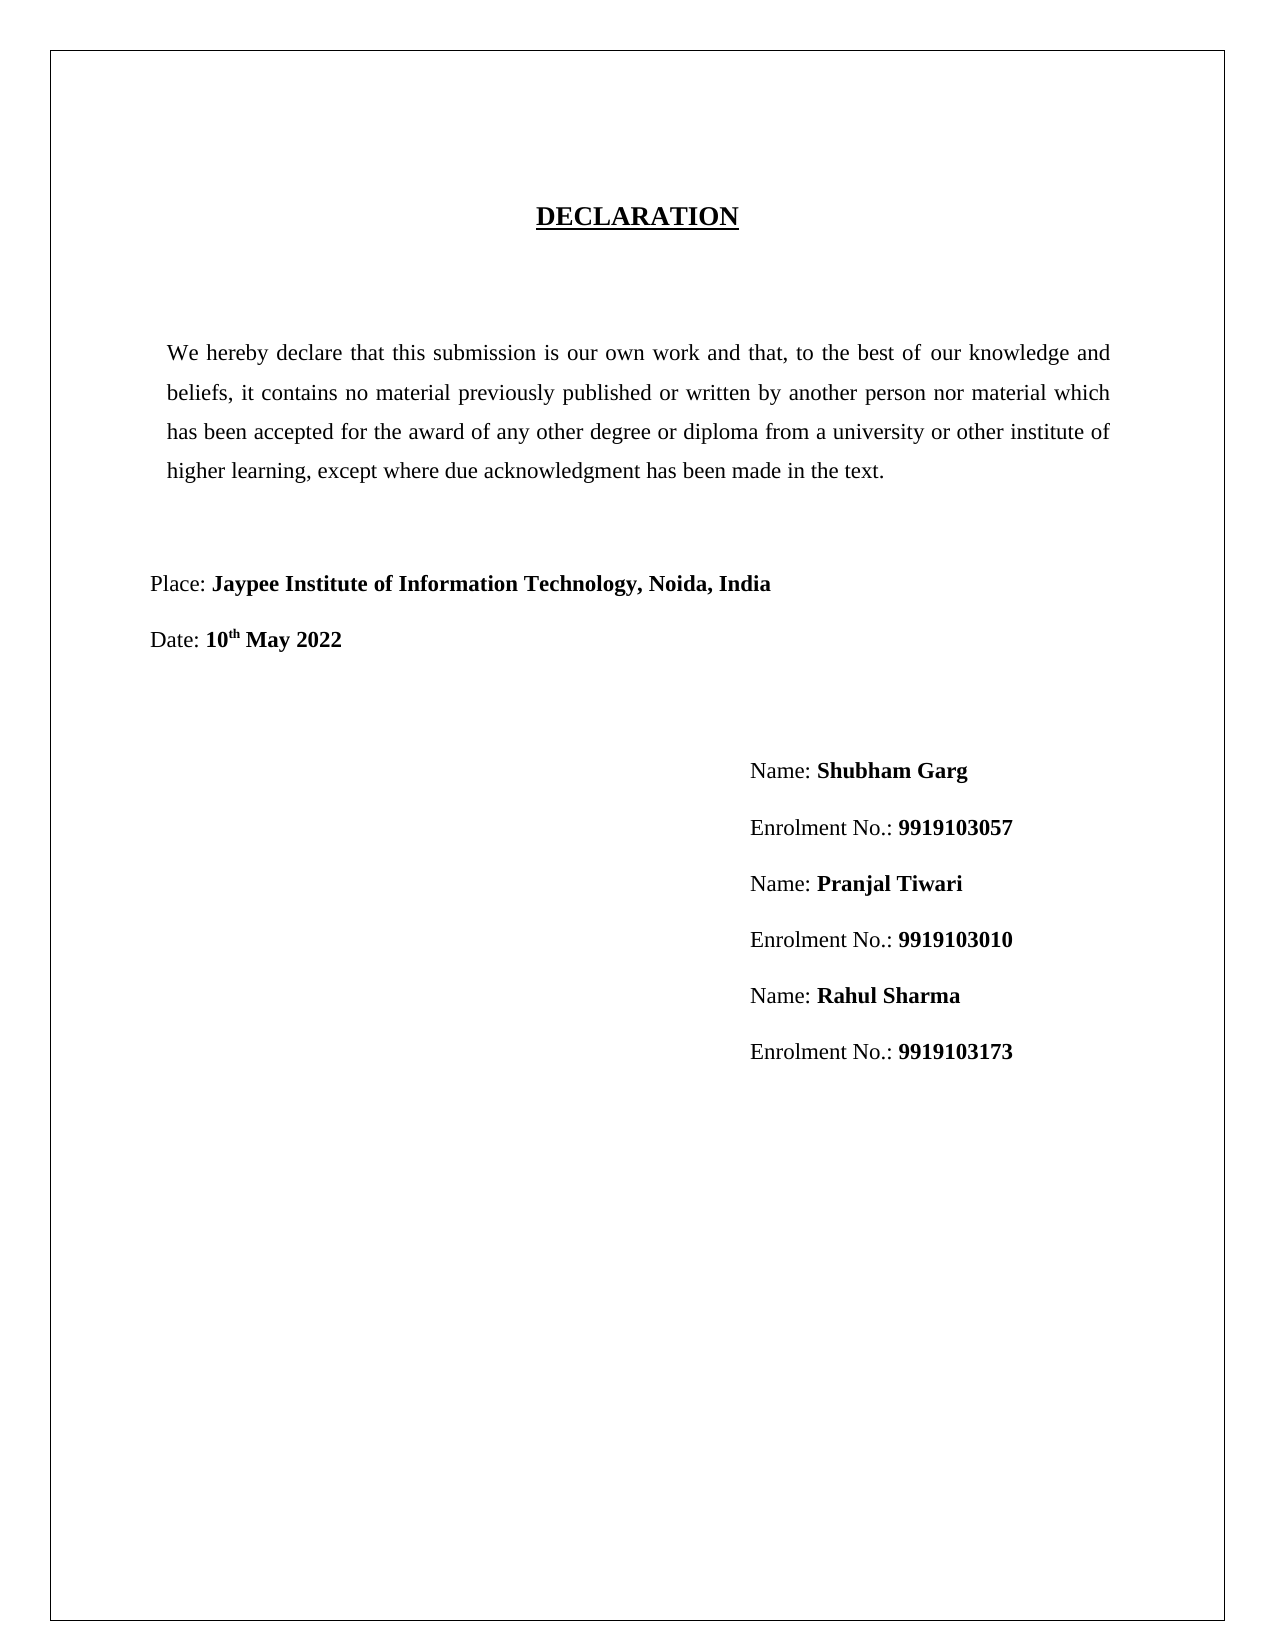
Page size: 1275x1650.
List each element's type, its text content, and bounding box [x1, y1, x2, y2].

subtitle Place: Jaypee Institute of Information Technology, Noida, India [150, 570, 1138, 596]
text DECLARATION [371, 200, 904, 232]
text Date: 10th May 2022 [150, 626, 1138, 653]
text We hereby declare that this submission is our own work and that, to the best of our knowledge and beliefs, it contains no material previously published or written by another person nor material which has been accepted for the award of any other degree or diploma from a university or other institute of higher learning, except where due acknowledgment has been made in the text. [167, 339, 1110, 484]
text Name: Shubham Garg Enrolment No.: 9919103057 Name: Pranjal Tiwari Enrolment No.: 9919103010 Name: Rahul Sharma Enrolment No.: 9919103173 [750, 758, 1015, 1064]
